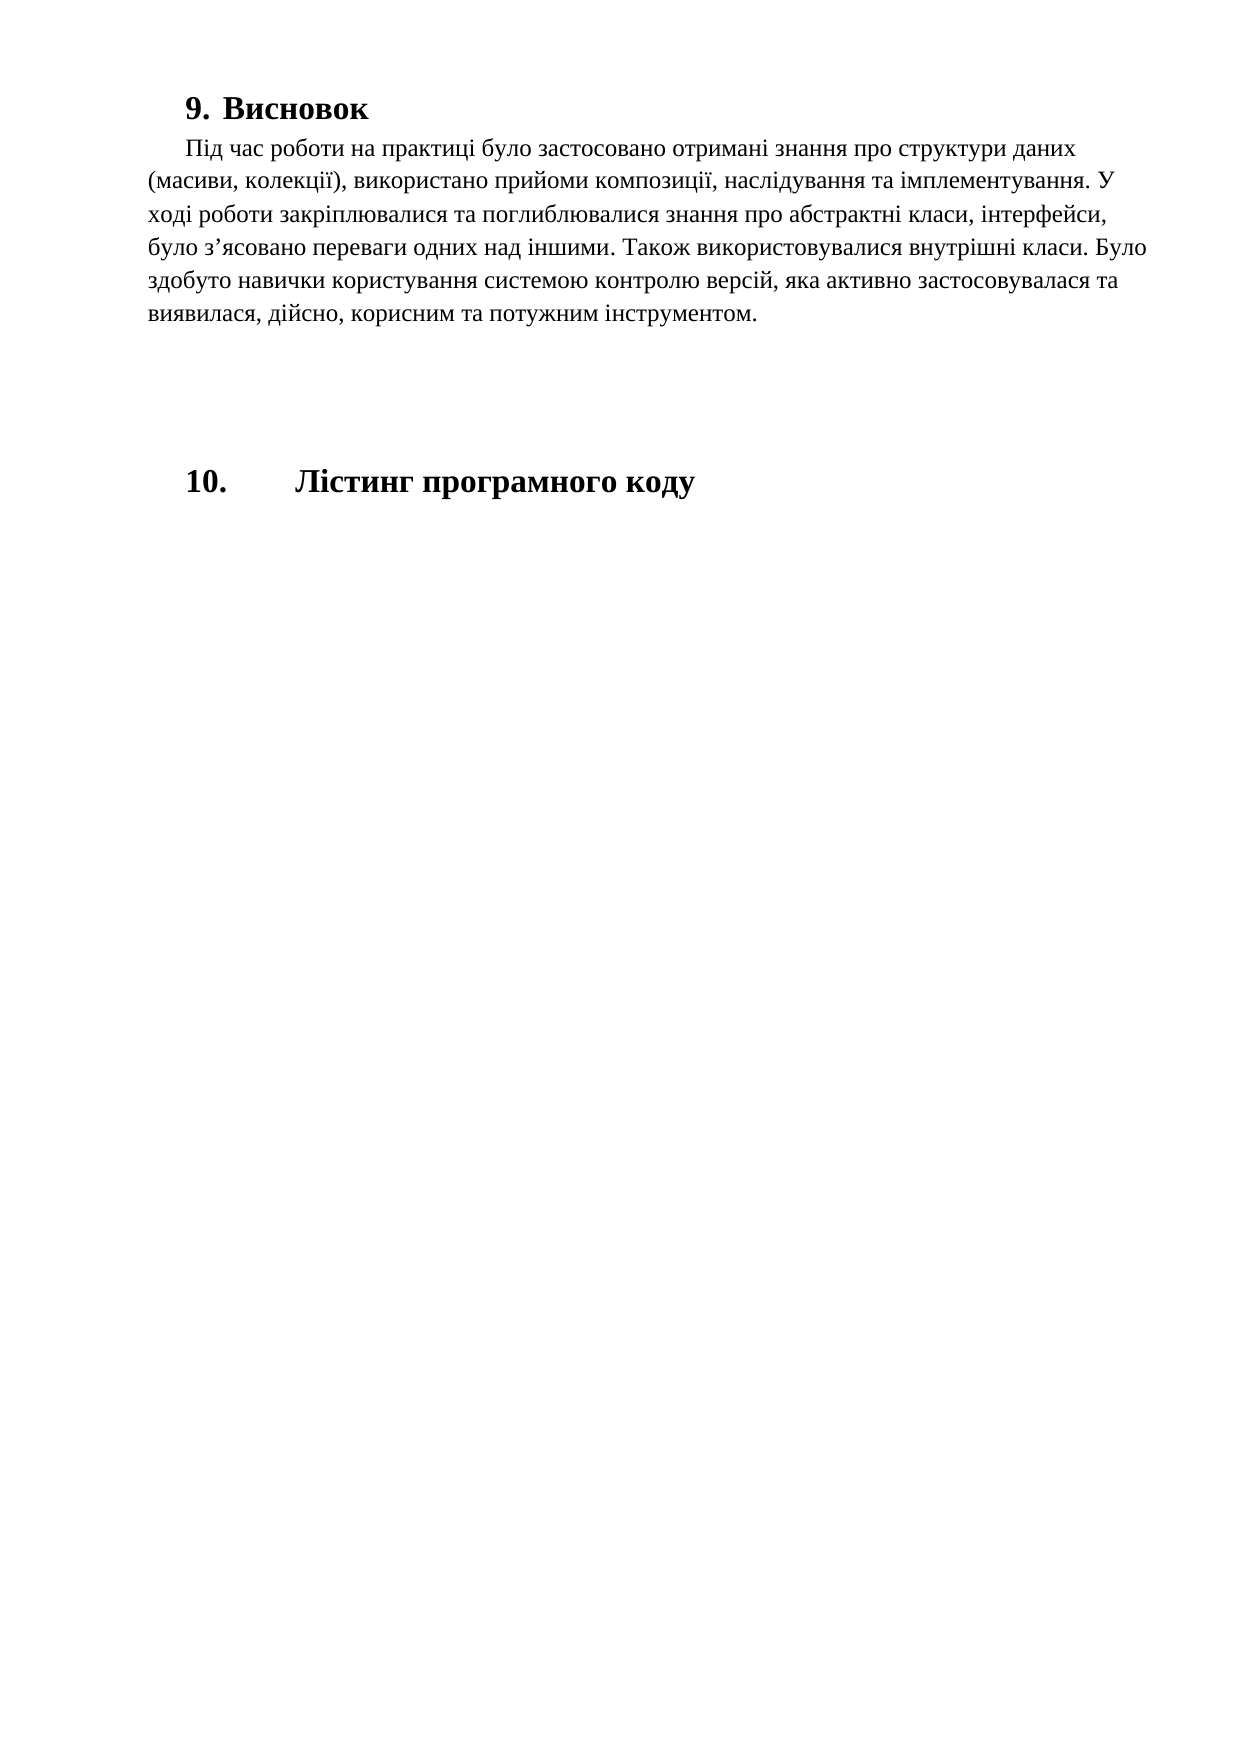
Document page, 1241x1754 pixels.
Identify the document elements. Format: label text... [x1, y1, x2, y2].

text Під час роботи на практиці було застосовано отримані знання про структури даних (масиви, колекції), використано прийоми композиції, наслідування та імплементування. У ході роботи закріплювалися та поглиблювалися знання про абстрактні класи, інтерфейси, було з’ясовано переваги одних над іншими. Також використовувалися внутрішні класи. Було здобуто навички користування системою контролю версій, яка активно застосовувалася та виявилася, дійсно, корисним та потужним інструментом. [148, 133, 1152, 326]
subtitle Лістинг програмного коду [185, 462, 1152, 500]
subtitle Висновок [185, 88, 1152, 127]
